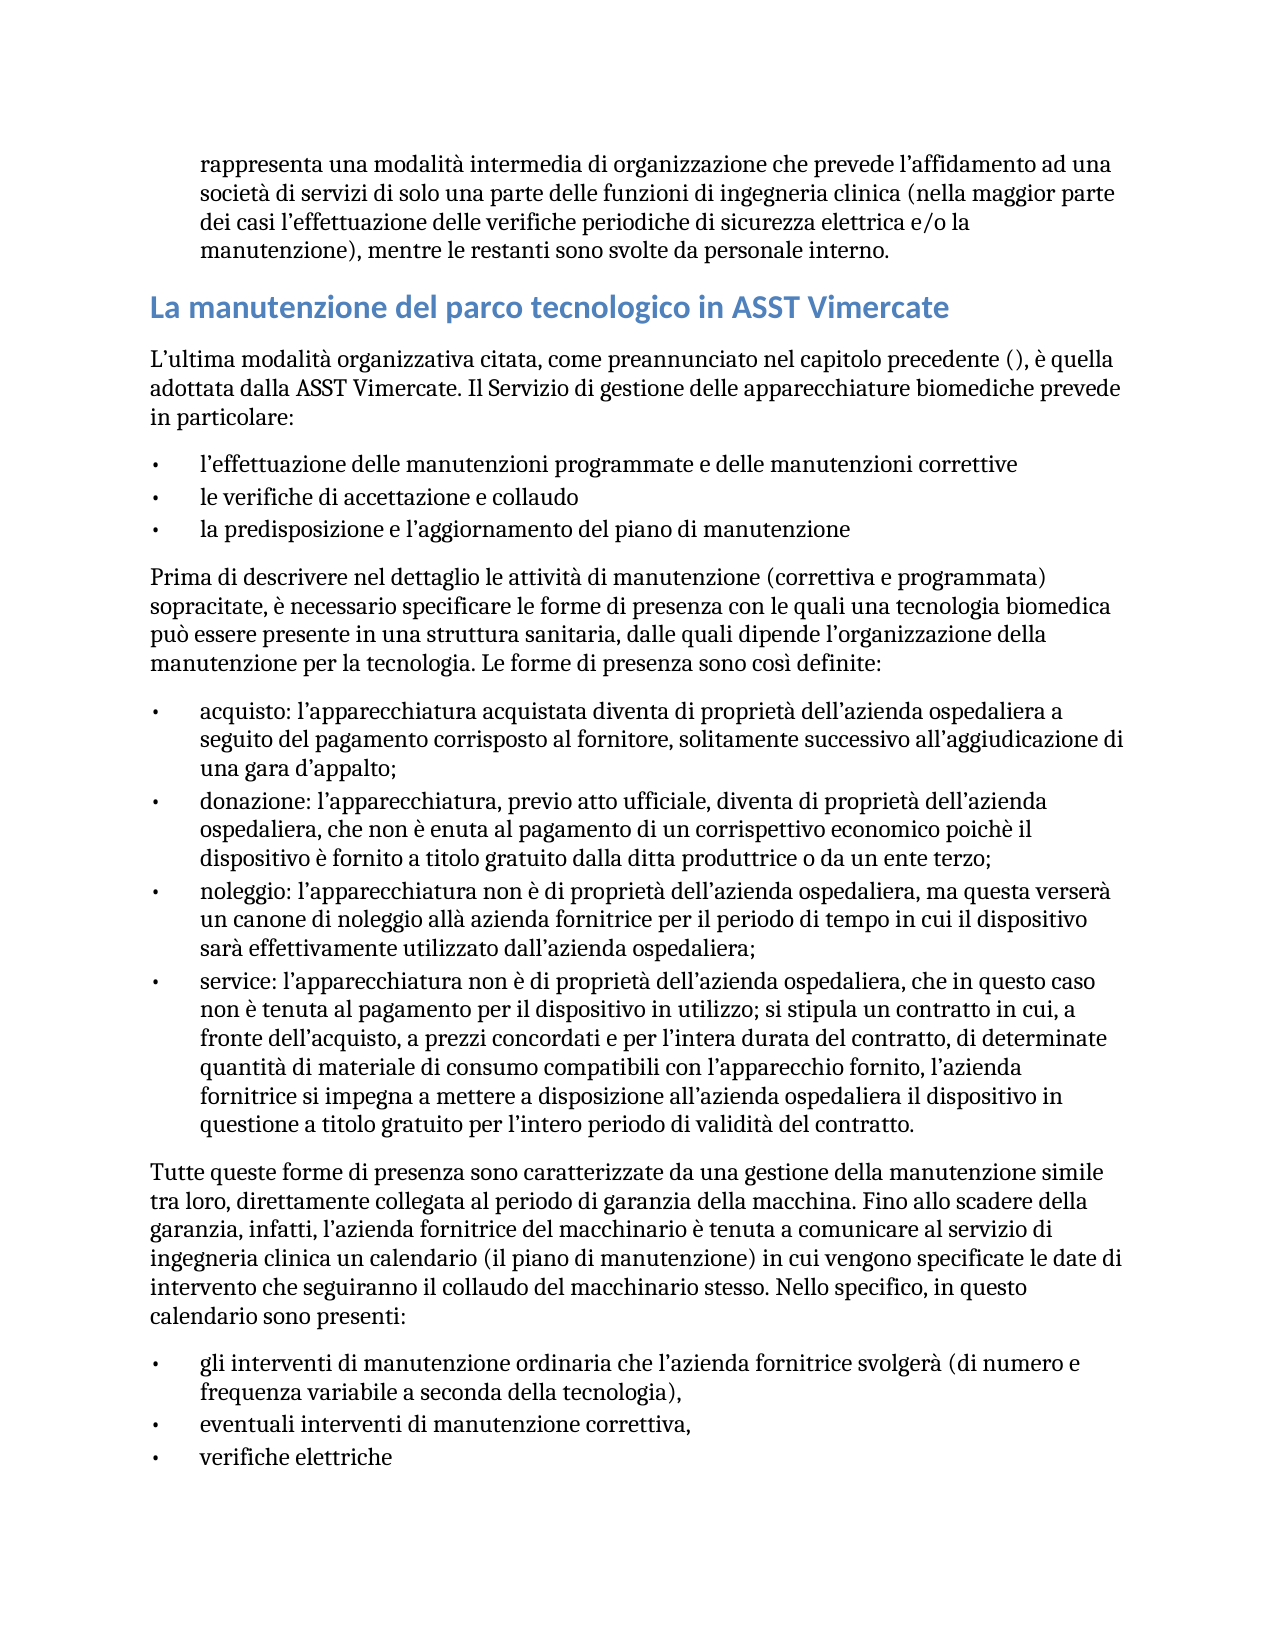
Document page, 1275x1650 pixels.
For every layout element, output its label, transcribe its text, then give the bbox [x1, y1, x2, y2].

list eventuali interventi di manutenzione correttiva, [150, 1410, 1125, 1439]
list verifiche elettriche [150, 1443, 1125, 1472]
list l’effettuazione delle manutenzioni programmate e delle manutenzioni correttive [150, 450, 1125, 479]
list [150, 150, 1125, 265]
list le verifiche di accettazione e collaudo [150, 483, 1125, 512]
text Prima di descrivere nel dettaglio le attività di manutenzione (correttiva e programmata) sopracitate, è necessario specificare le forme di presenza con le quali una tecnologia biomedica può essere presente in una struttura sanitaria, dalle quali dipende l’organizzazione della manutenzione per la tecnologia. Le forme di presenza sono così definite: [150, 563, 1125, 678]
list service: l’apparecchiatura non è di proprietà dell’azienda ospedaliera, che in questo caso non è tenuta al pagamento per il dispositivo in utilizzo; si stipula un contratto in cui, a fronte dell’acquisto, a prezzi concordati e per l’intera durata del contratto, di determinate quantità di materiale di consumo compatibili con l’apparecchio fornito, l’azienda fornitrice si impegna a mettere a disposizione all’azienda ospedaliera il dispositivo in questione a titolo gratuito per l’intero periodo di validità del contratto. [150, 967, 1125, 1139]
text L’ultima modalità organizzativa citata, come preannunciato nel capitolo precedente (), è quella adottata dalla ASST Vimercate. Il Servizio di gestione delle apparecchiature biomediche prevede in particolare: [150, 345, 1125, 432]
list acquisto: l’apparecchiatura acquistata diventa di proprietà dell’azienda ospedaliera a seguito del pagamento corrisposto al fornitore, solitamente successivo all’aggiudicazione di una gara d’appalto; [150, 697, 1125, 783]
list gli interventi di manutenzione ordinaria che l’azienda fornitrice svolgerà (di numero e frequenza variabile a seconda della tecnologia), [150, 1349, 1125, 1407]
text Tutte queste forme di presenza sono caratterizzate da una gestione della manutenzione simile tra loro, direttamente collegata al periodo di garanzia della macchina. Fino allo scadere della garanzia, infatti, l’azienda fornitrice del macchinario è tenuta a comunicare al servizio di ingegneria clinica un calendario (il piano di manutenzione) in cui vengono specificate le date di intervento che seguiranno il collaudo del macchinario stesso. Nello specifico, in questo calendario sono presenti: [150, 1158, 1125, 1330]
list la predisposizione e l’aggiornamento del piano di manutenzione [150, 515, 1125, 544]
list donazione: l’apparecchiatura, previo atto ufficiale, diventa di proprietà dell’azienda ospedaliera, che non è enuta al pagamento di un corrispettivo economico poichè il dispositivo è fornito a titolo gratuito dalla ditta produttrice o da un ente terzo; [150, 787, 1125, 873]
subtitle La manutenzione del parco tecnologico in ASST Vimercate [150, 286, 1125, 327]
list noleggio: l’apparecchiatura non è di proprietà dell’azienda ospedaliera, ma questa verserà un canone di noleggio allà azienda fornitrice per il periodo di tempo in cui il dispositivo sarà effettivamente utilizzato dall’azienda ospedaliera; [150, 877, 1125, 963]
